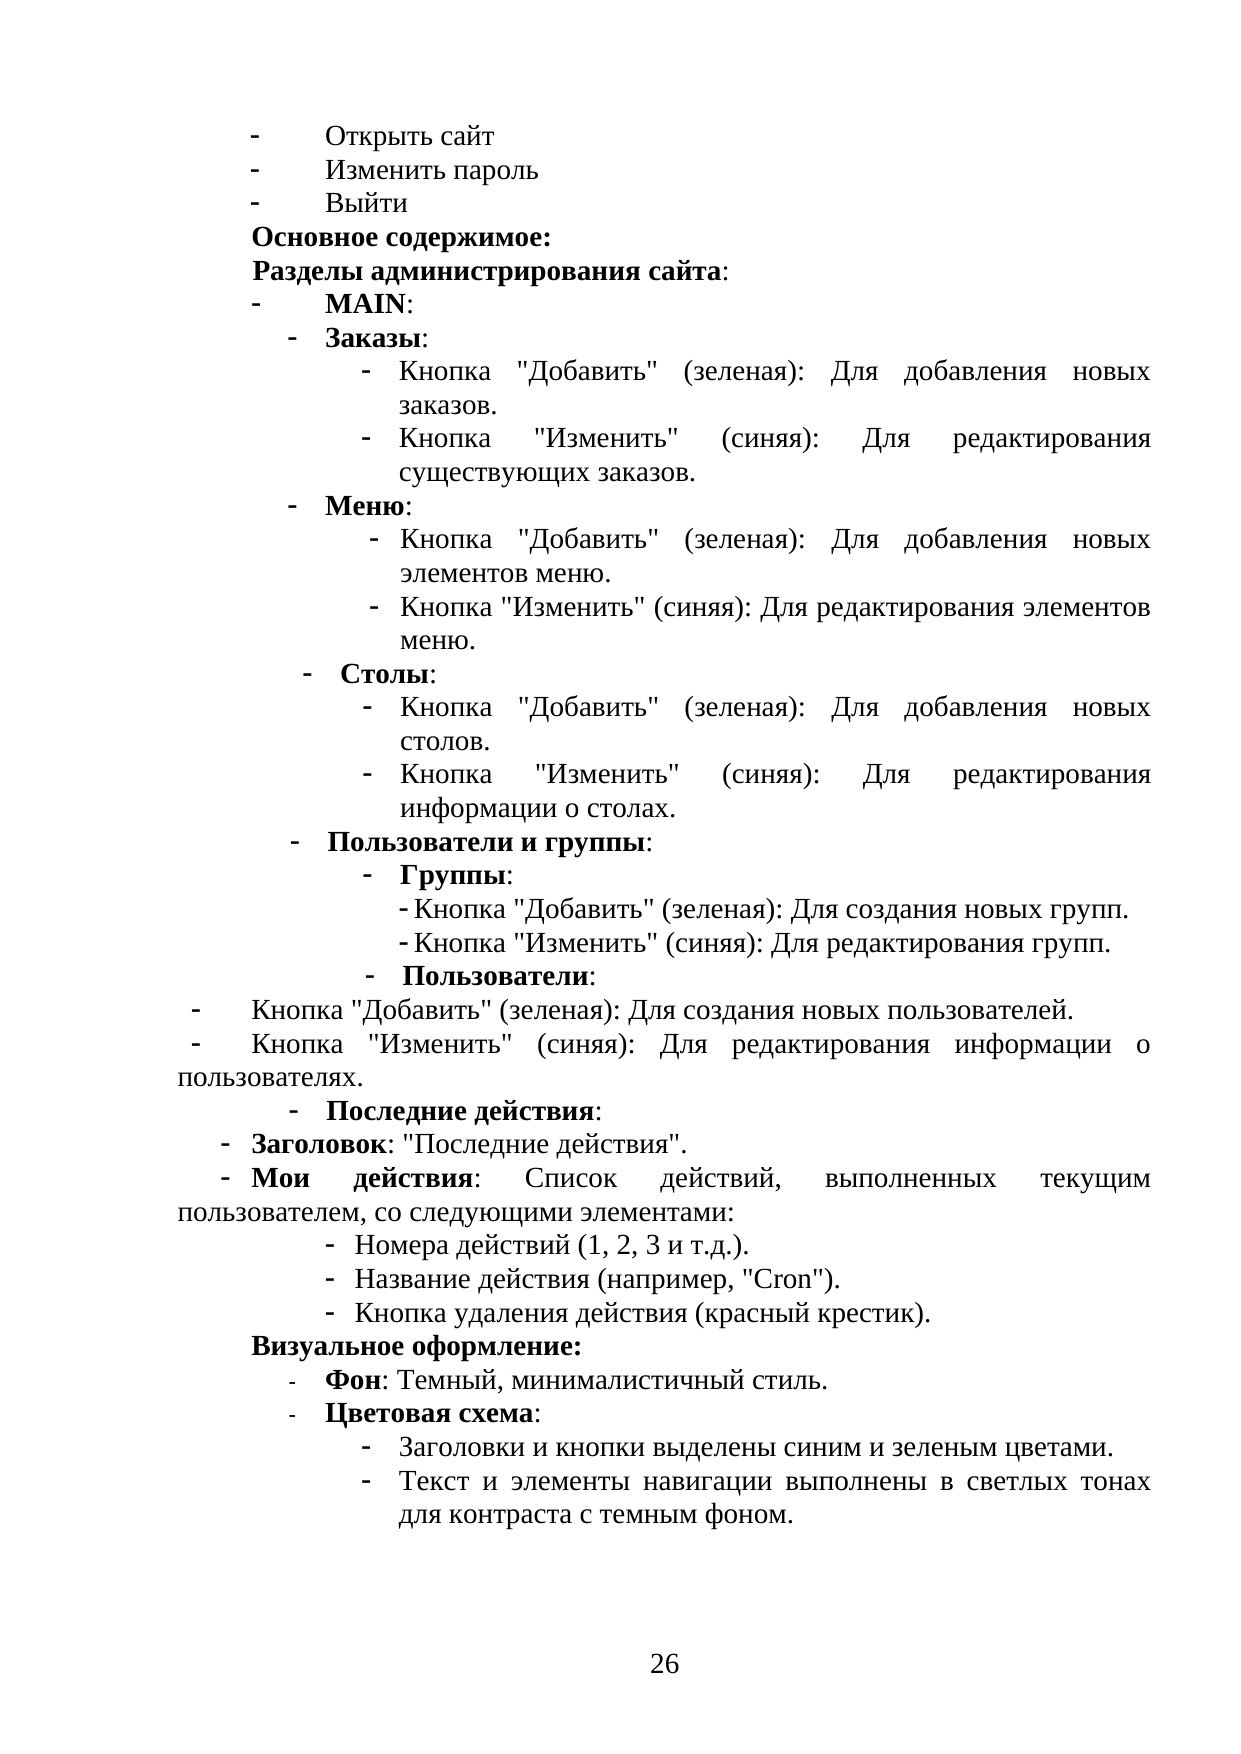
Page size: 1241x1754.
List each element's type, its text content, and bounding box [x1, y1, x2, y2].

list Кнопка "Изменить" (синяя): Для редактирования информации о пользователях. [177, 1026, 1152, 1093]
list Последние действия: [288, 1093, 1152, 1127]
list Заголовок: "Последние действия". [177, 1127, 1152, 1160]
list Кнопка "Добавить" (зеленая): Для создания новых групп. [399, 891, 1152, 925]
list Цветовая схема: [288, 1395, 1152, 1429]
list Пользователи: [365, 958, 1152, 992]
list Столы: [302, 656, 1152, 689]
list Меню: [287, 488, 1152, 521]
list Заголовки и кнопки выделены синим и зеленым цветами. [325, 1429, 1152, 1463]
list Название действия (например, "Cron"). [252, 1261, 1152, 1295]
list Кнопка "Добавить" (зеленая): Для добавления новых заказов. [361, 353, 1152, 421]
list Пользователи и группы: [290, 824, 1152, 857]
list Выйти [177, 185, 1152, 219]
list Кнопка удаления действия (красный крестик). [252, 1295, 1152, 1328]
list Кнопка "Изменить" (синяя): Для редактирования элементов меню. [369, 589, 1152, 656]
list Кнопка "Добавить" (зеленая): Для создания новых пользователей. [177, 992, 1152, 1026]
list Кнопка "Изменить" (синяя): Для редактирования существующих заказов. [361, 421, 1152, 488]
list Кнопка "Изменить" (синяя): Для редактирования информации о столах. [362, 757, 1152, 824]
list Текст и элементы навигации выполнены в светлых тонах для контраста с темным фоном. [361, 1463, 1152, 1530]
list MAIN: [251, 286, 1152, 320]
list Мои действия: Список действий, выполненных текущим пользователем, со следующими элементами: [177, 1160, 1152, 1227]
text Основное содержимое: [177, 219, 1152, 253]
text Разделы администрирования сайта: [252, 253, 1152, 286]
list Кнопка "Добавить" (зеленая): Для добавления новых столов. [362, 689, 1152, 757]
list Открыть сайт [177, 118, 1152, 152]
list Группы: [362, 857, 1152, 891]
list Кнопка "Добавить" (зеленая): Для добавления новых элементов меню. [369, 521, 1152, 589]
list Фон: Темный, минималистичный стиль. [288, 1362, 1152, 1395]
list Заказы: [287, 320, 1152, 353]
text Визуальное оформление: [177, 1328, 1152, 1362]
list Номера действий (1, 2, 3 и т.д.). [252, 1227, 1152, 1261]
list Изменить пароль [177, 152, 1152, 185]
list Кнопка "Изменить" (синяя): Для редактирования групп. [399, 925, 1152, 958]
